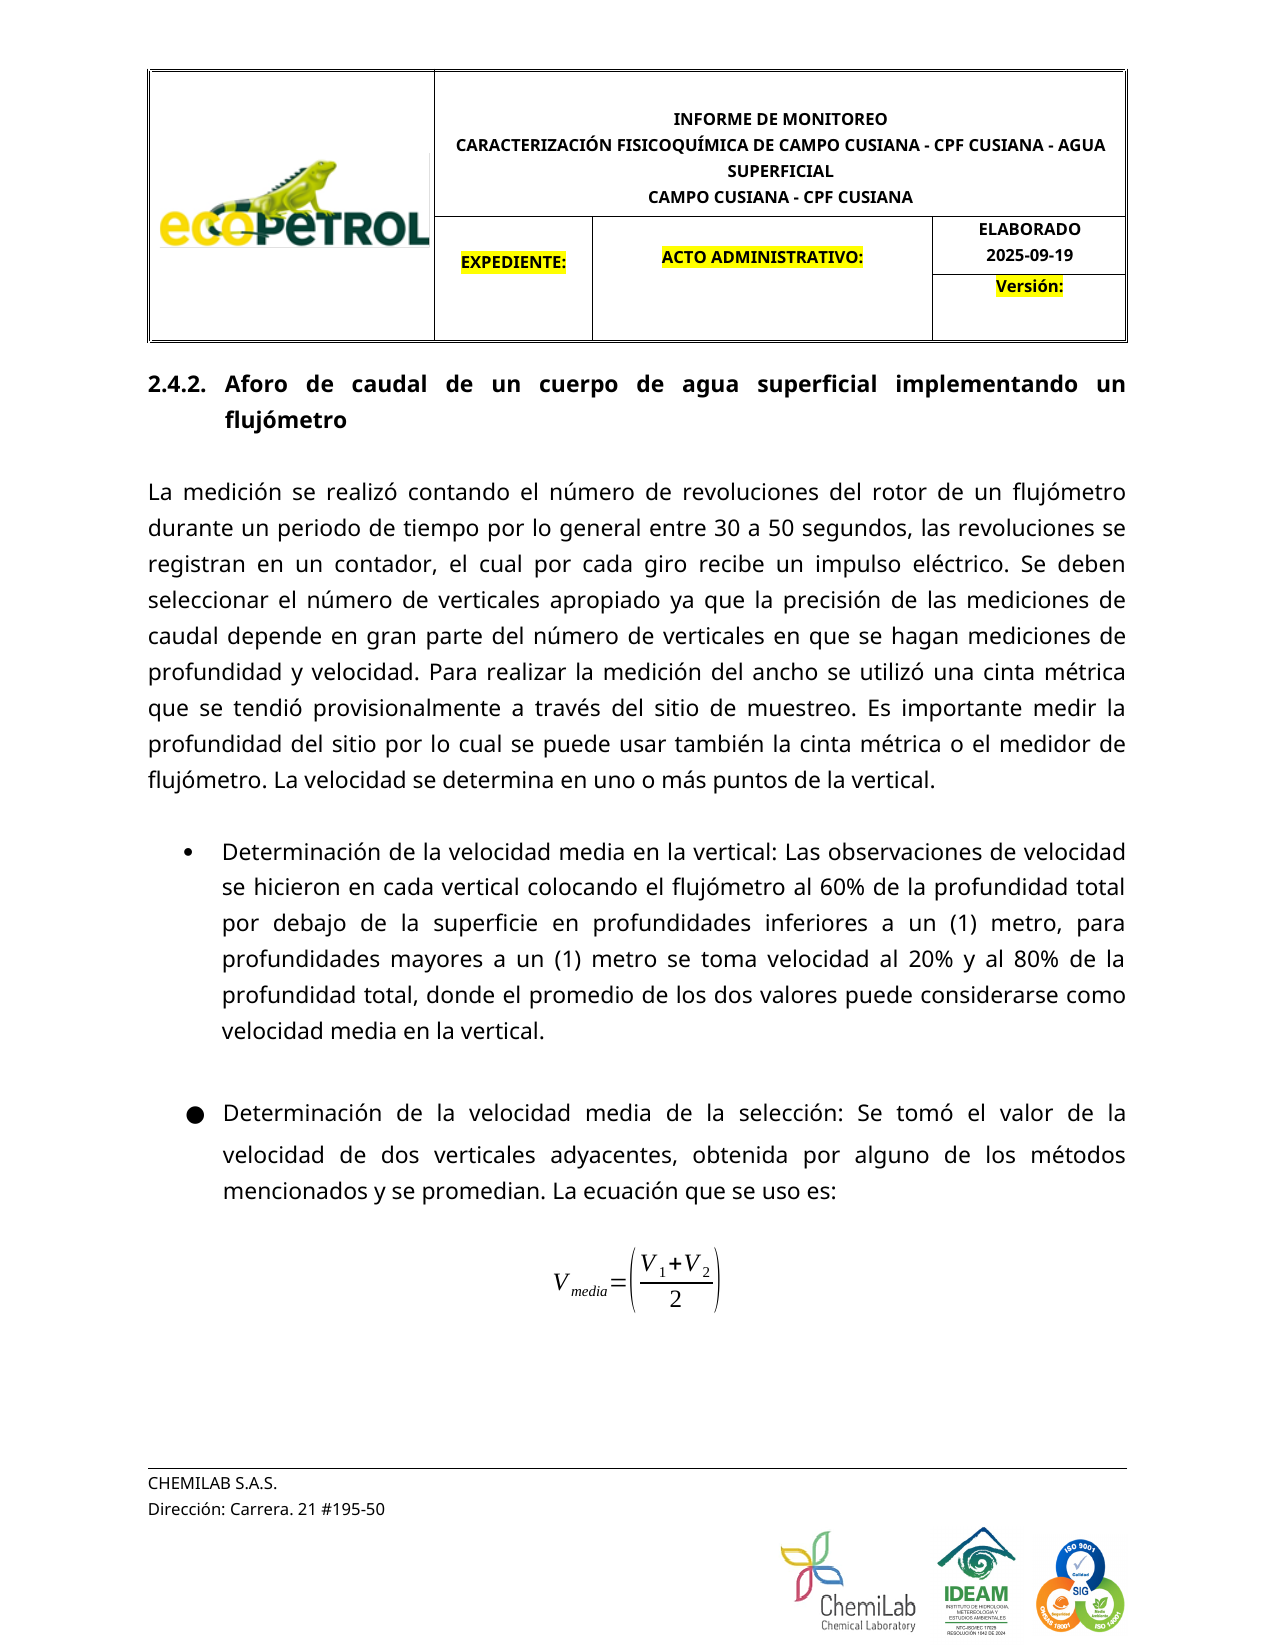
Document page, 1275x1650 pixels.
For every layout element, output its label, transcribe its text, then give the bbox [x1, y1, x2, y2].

picture [775, 1523, 1024, 1647]
list Determinación de la velocidad media en la vertical: Las observaciones de velocidad se hicieron en cada vertical colocando el flujómetro al 60% de la profundidad total por debajo de la superficie en profundidades inferiores a un (1) metro, para profundidades mayores a un (1) metro se toma velocidad al 20% y al 80% de la profundidad total, donde el promedio de los dos valores puede considerarse como velocidad media en la vertical. [184, 835, 1127, 1046]
list Determinación de la velocidad media de la selección: Se tomó el valor de la velocidad de dos verticales adyacentes, obtenida por alguno de los métodos mencionados y se promedian. La ecuación que se uso es: [185, 1087, 1127, 1206]
text La medición se realizó contando el número de revoluciones del rotor de un flujómetro durante un periodo de tiempo por lo general entre 30 a 50 segundos, las revoluciones se registran en un contador, el cual por cada giro recibe un impulso eléctrico. Se deben seleccionar el número de verticales apropiado ya que la precisión de las mediciones de caudal depende en gran parte del número de verticales en que se hagan mediciones de profundidad y velocidad. Para realizar la medición del ancho se utilizó una cinta métrica que se tendió provisionalmente a través del sitio de muestreo. Es importante medir la profundidad del sitio por lo cual se puede usar también la cinta métrica o el medidor de flujómetro. La velocidad se determina en uno o más puntos de la vertical. [148, 476, 1127, 795]
subtitle Aforo de caudal de un cuerpo de agua superficial implementando un flujómetro [148, 368, 1127, 435]
picture [159, 153, 432, 250]
picture [1032, 1534, 1128, 1636]
